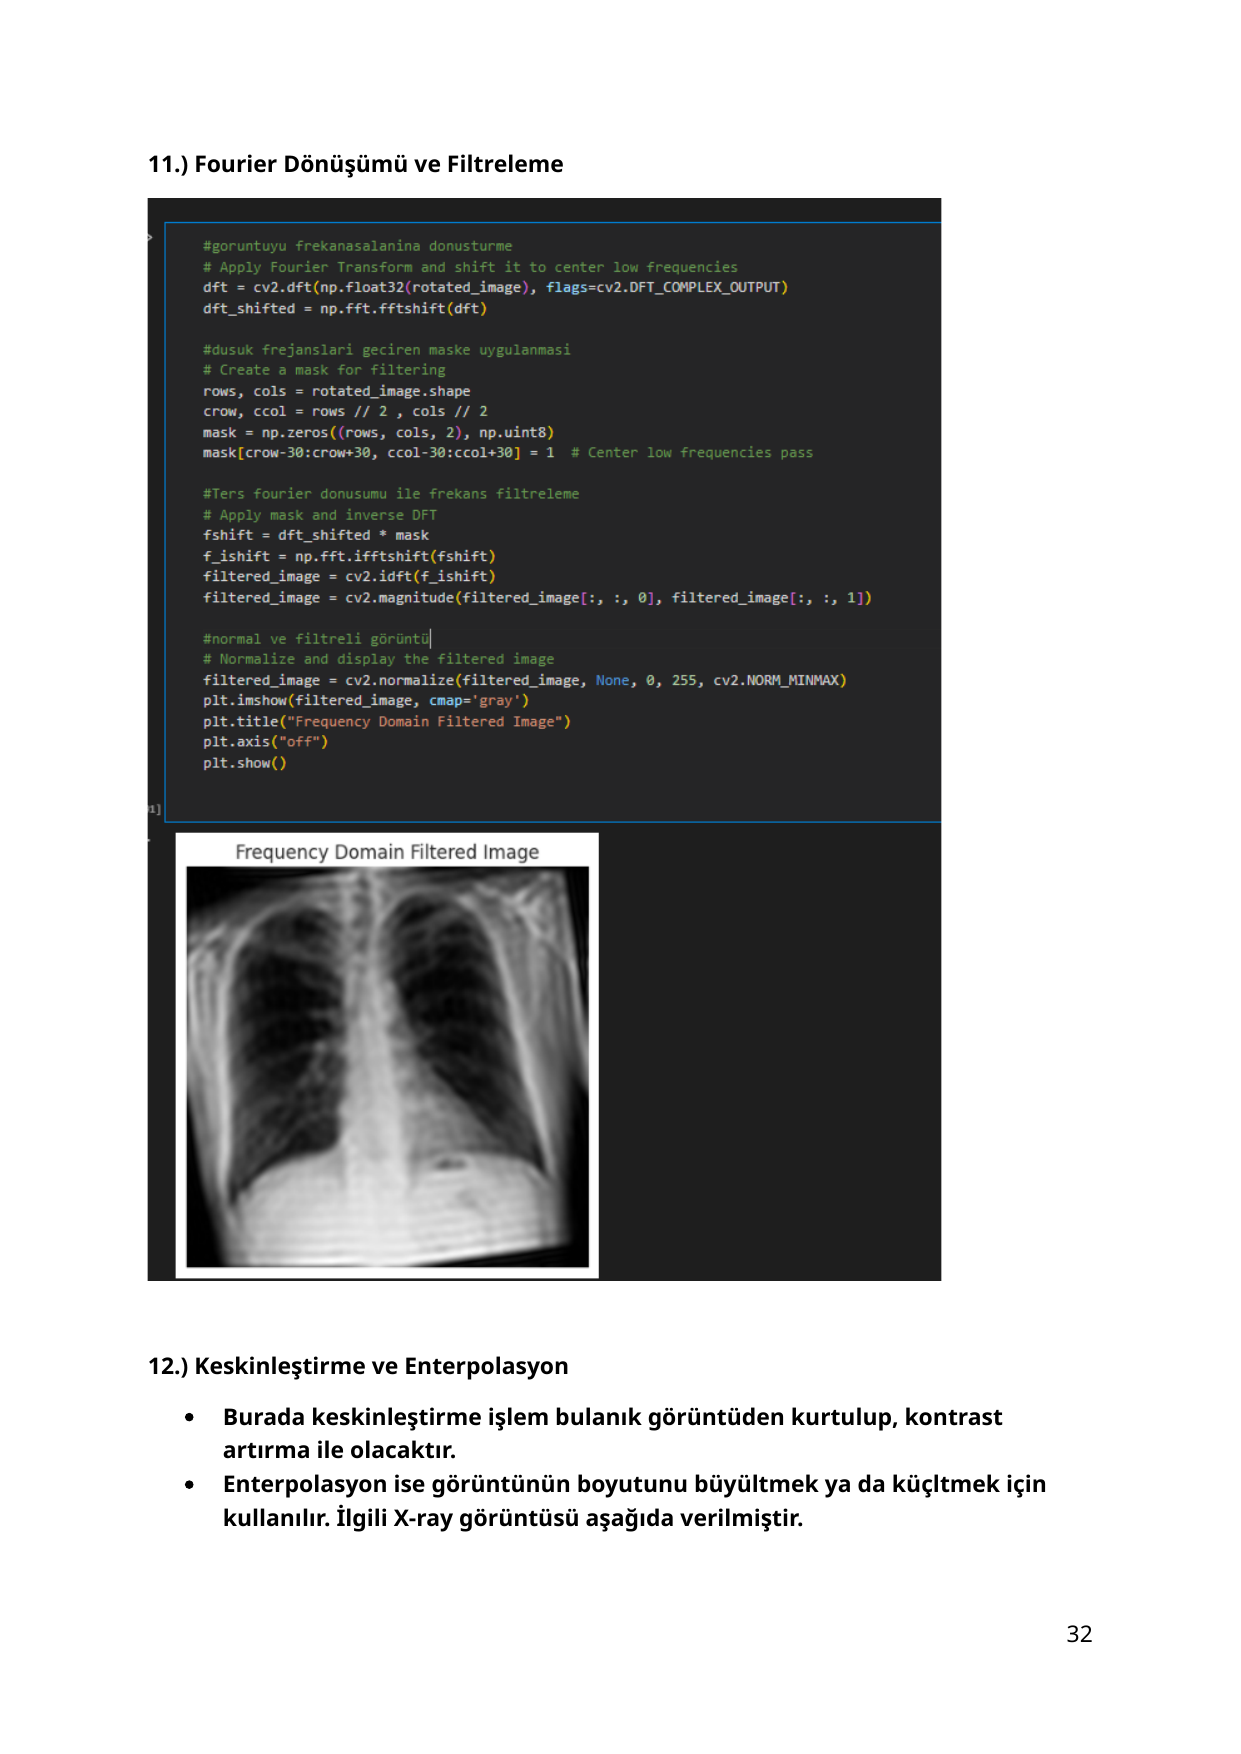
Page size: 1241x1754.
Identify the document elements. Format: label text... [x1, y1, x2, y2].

list Enterpolasyon ise görüntünün boyutunu büyültmek ya da küçltmek için kullanılır. İlgili X-ray görüntüsü aşağıda verilmiştir. [185, 1468, 1093, 1533]
text 12.) Keskinleştirme ve Enterpolasyon [148, 1350, 1093, 1381]
list Burada keskinleştirme işlem bulanık görüntüden kurtulup, kontrast artırma ile olacaktır. [185, 1401, 1093, 1466]
picture [147, 198, 942, 1281]
text 11.) Fourier Dönüşümü ve Filtreleme [148, 148, 1093, 179]
